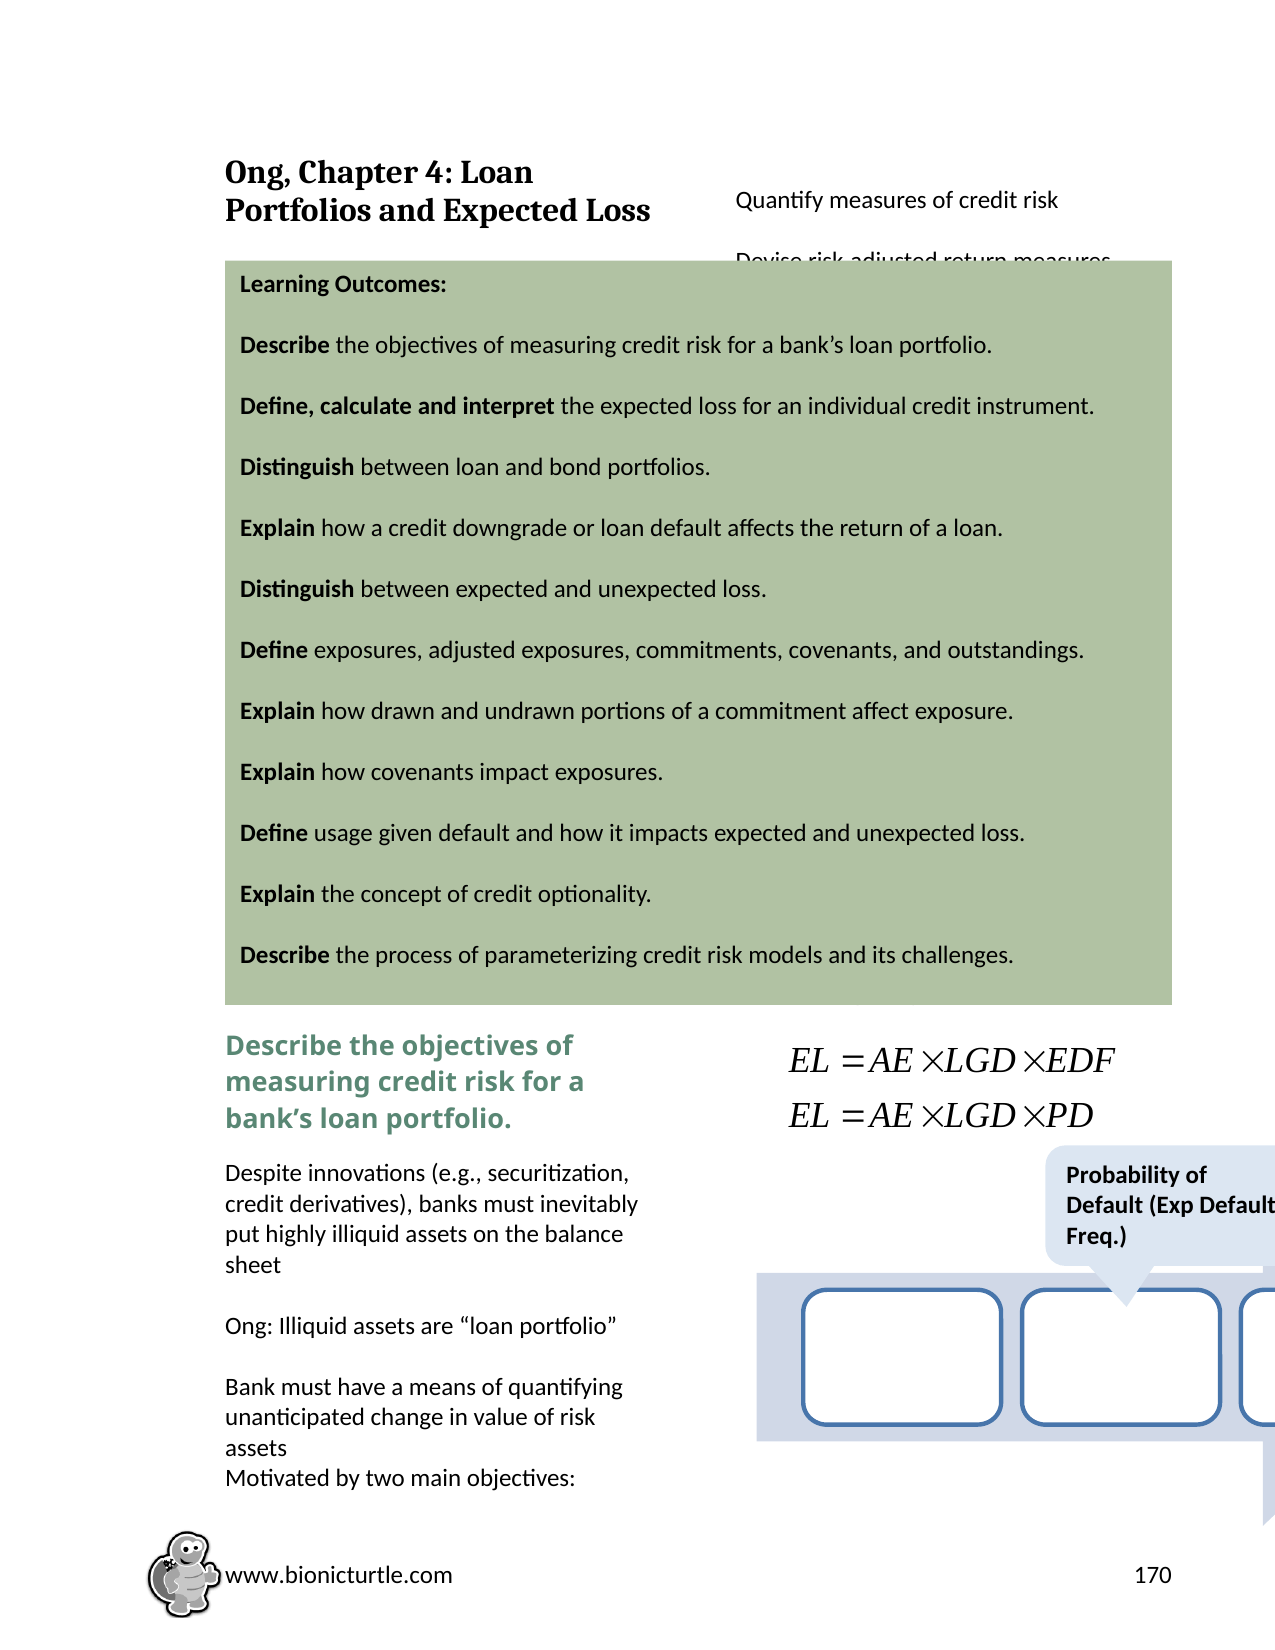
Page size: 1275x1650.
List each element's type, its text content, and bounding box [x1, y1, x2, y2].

text Bank must have a means of quantifying unanticipated change in value of risk assets [225, 1371, 662, 1463]
text Ong: Illiquid assets are “loan portfolio” [225, 1310, 662, 1341]
subtitle Ong, Chapter 4: Loan Portfolios and Expected Loss [225, 153, 662, 230]
text Devise risk-adjusted return measures [735, 245, 1172, 260]
text Despite innovations (e.g., securitization, credit derivatives), banks must inevitably put highly illiquid assets on the balance sheet [225, 1157, 662, 1279]
text Quantify measures of credit risk [735, 184, 1172, 214]
text Motivated by two main objectives: [225, 1463, 662, 1493]
subtitle Describe the objectives of measuring credit risk for a bank’s loan portfolio. [225, 1026, 662, 1137]
